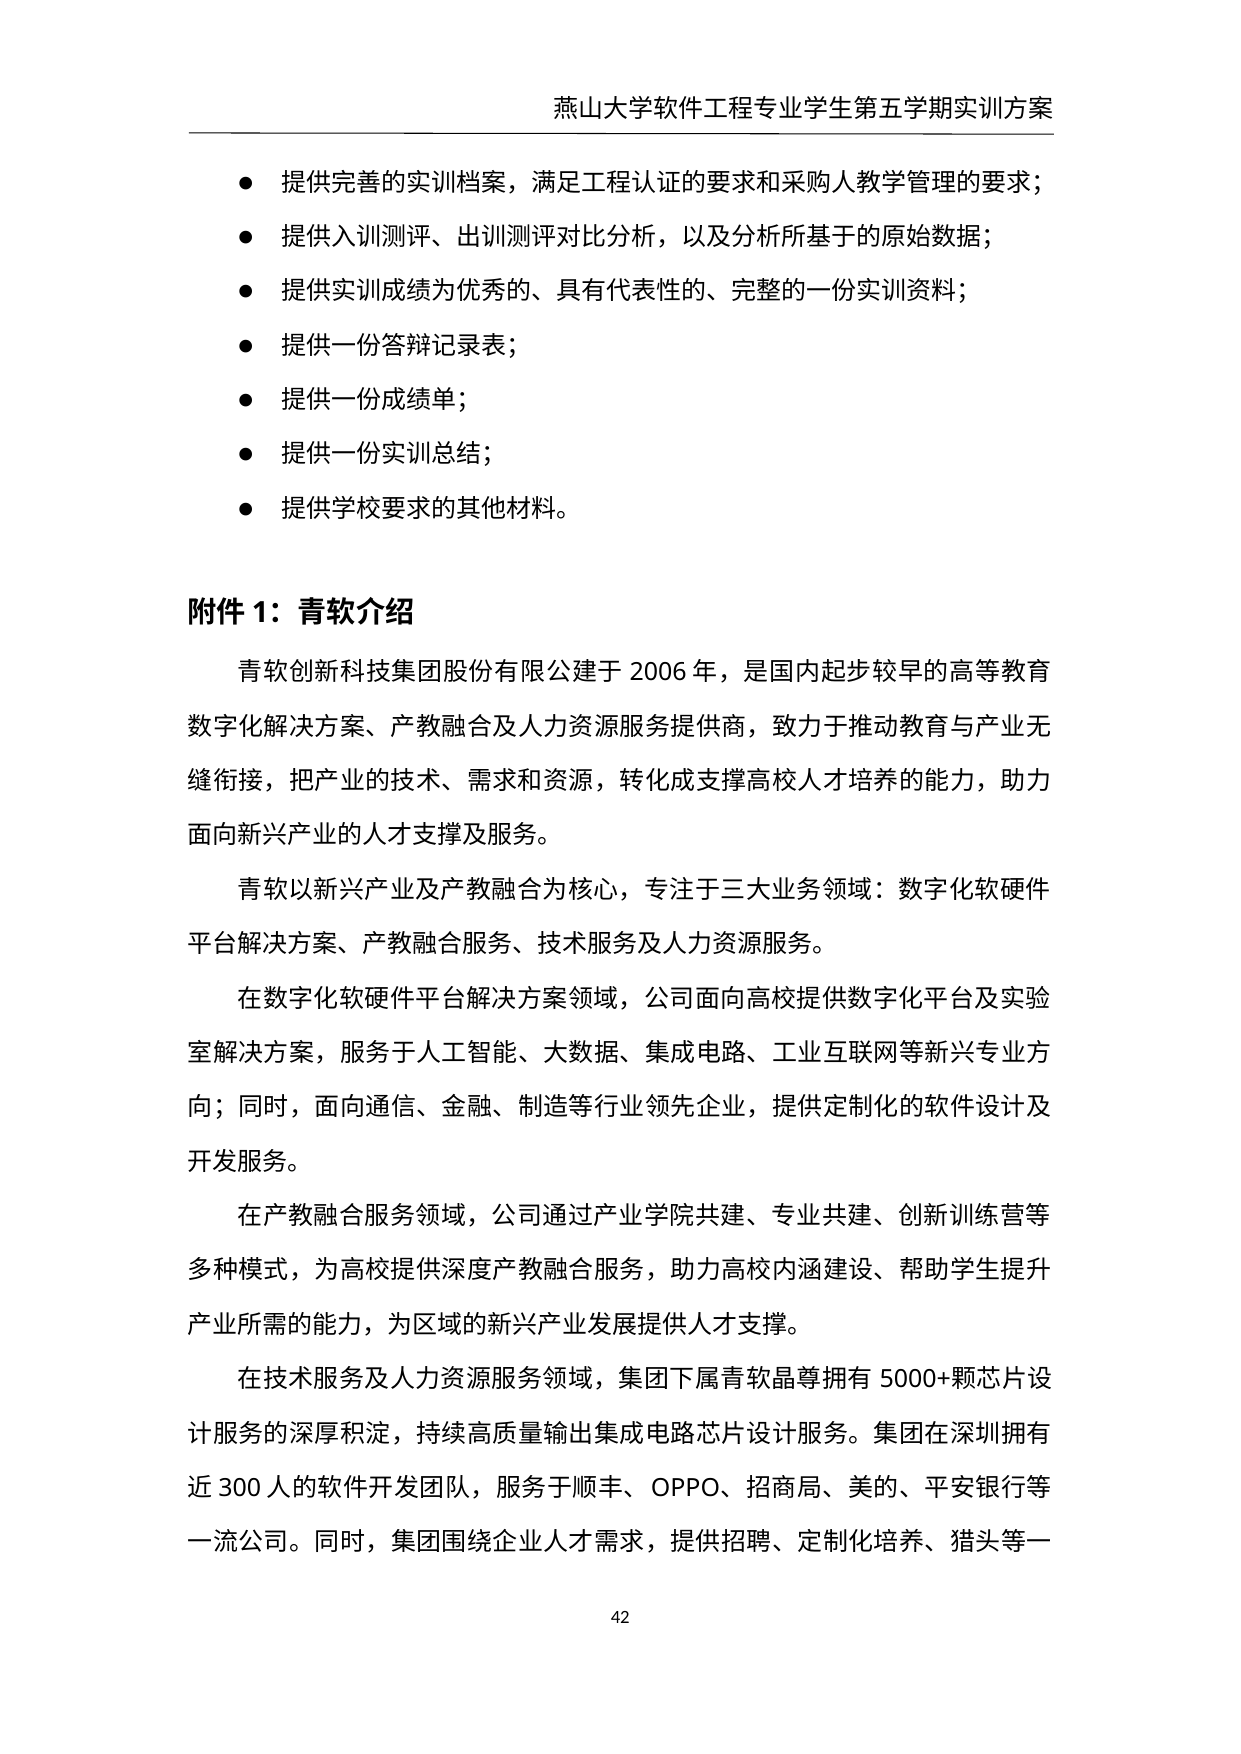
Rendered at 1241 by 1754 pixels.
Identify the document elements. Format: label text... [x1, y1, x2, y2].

text 在数字化软硬件平台解决方案领域，公司面向高校提供数字化平台及实验室解决方案，服务于人工智能、大数据、集成电路、工业互联网等新兴专业方向；同时，面向通信、金融、制造等行业领先企业，提供定制化的软件设计及开发服务。 [187, 978, 1053, 1177]
text 在产教融合服务领域，公司通过产业学院共建、专业共建、创新训练营等多种模式，为高校提供深度产教融合服务，助力高校内涵建设、帮助学生提升产业所需的能力，为区域的新兴产业发展提供人才支撑。 [187, 1196, 1053, 1341]
subtitle 附件1：青软介绍 [187, 588, 1053, 631]
list 提供实训成绩为优秀的、具有代表性的、完整的一份实训资料； [237, 271, 1053, 307]
list 提供一份成绩单； [237, 379, 1053, 416]
list 提供完善的实训档案，满足工程认证的要求和采购人教学管理的要求； [237, 162, 1053, 198]
list 提供一份答辩记录表； [237, 325, 1053, 361]
list 提供一份实训总结； [237, 434, 1053, 470]
text 青软创新科技集团股份有限公建于2006年，是国内起步较早的高等教育数字化解决方案、产教融合及人力资源服务提供商，致力于推动教育与产业无缝衔接，把产业的技术、需求和资源，转化成支撑高校人才培养的能力，助力面向新兴产业的人才支撑及服务。 [187, 652, 1053, 851]
list 提供学校要求的其他材料。 [237, 488, 1053, 524]
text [187, 1359, 1053, 1558]
text 青软以新兴产业及产教融合为核心，专注于三大业务领域：数字化软硬件平台解决方案、产教融合服务、技术服务及人力资源服务。 [187, 869, 1053, 960]
list 提供入训测评、出训测评对比分析，以及分析所基于的原始数据； [237, 216, 1053, 253]
